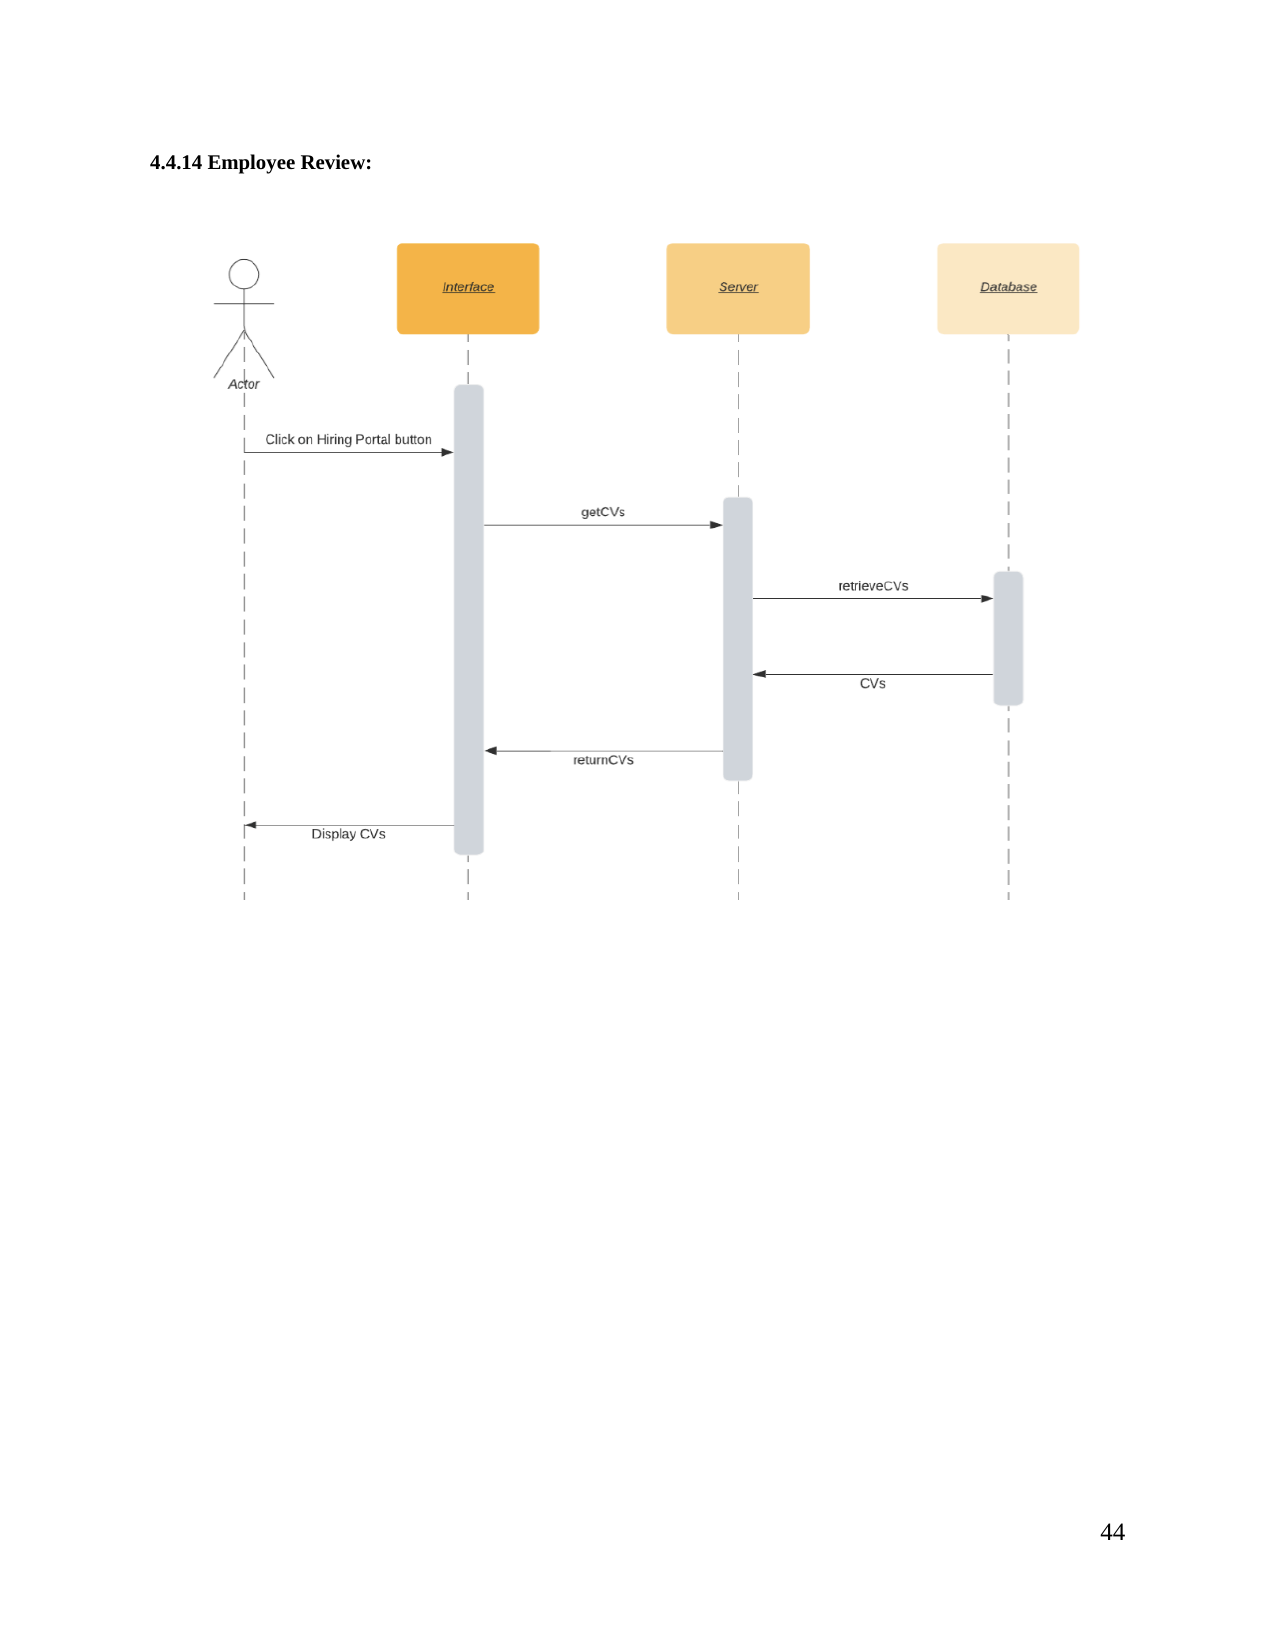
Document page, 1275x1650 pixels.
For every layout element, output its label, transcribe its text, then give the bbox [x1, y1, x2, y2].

picture [150, 177, 1150, 947]
text 4.4.14 Employee Review: [150, 150, 1125, 174]
